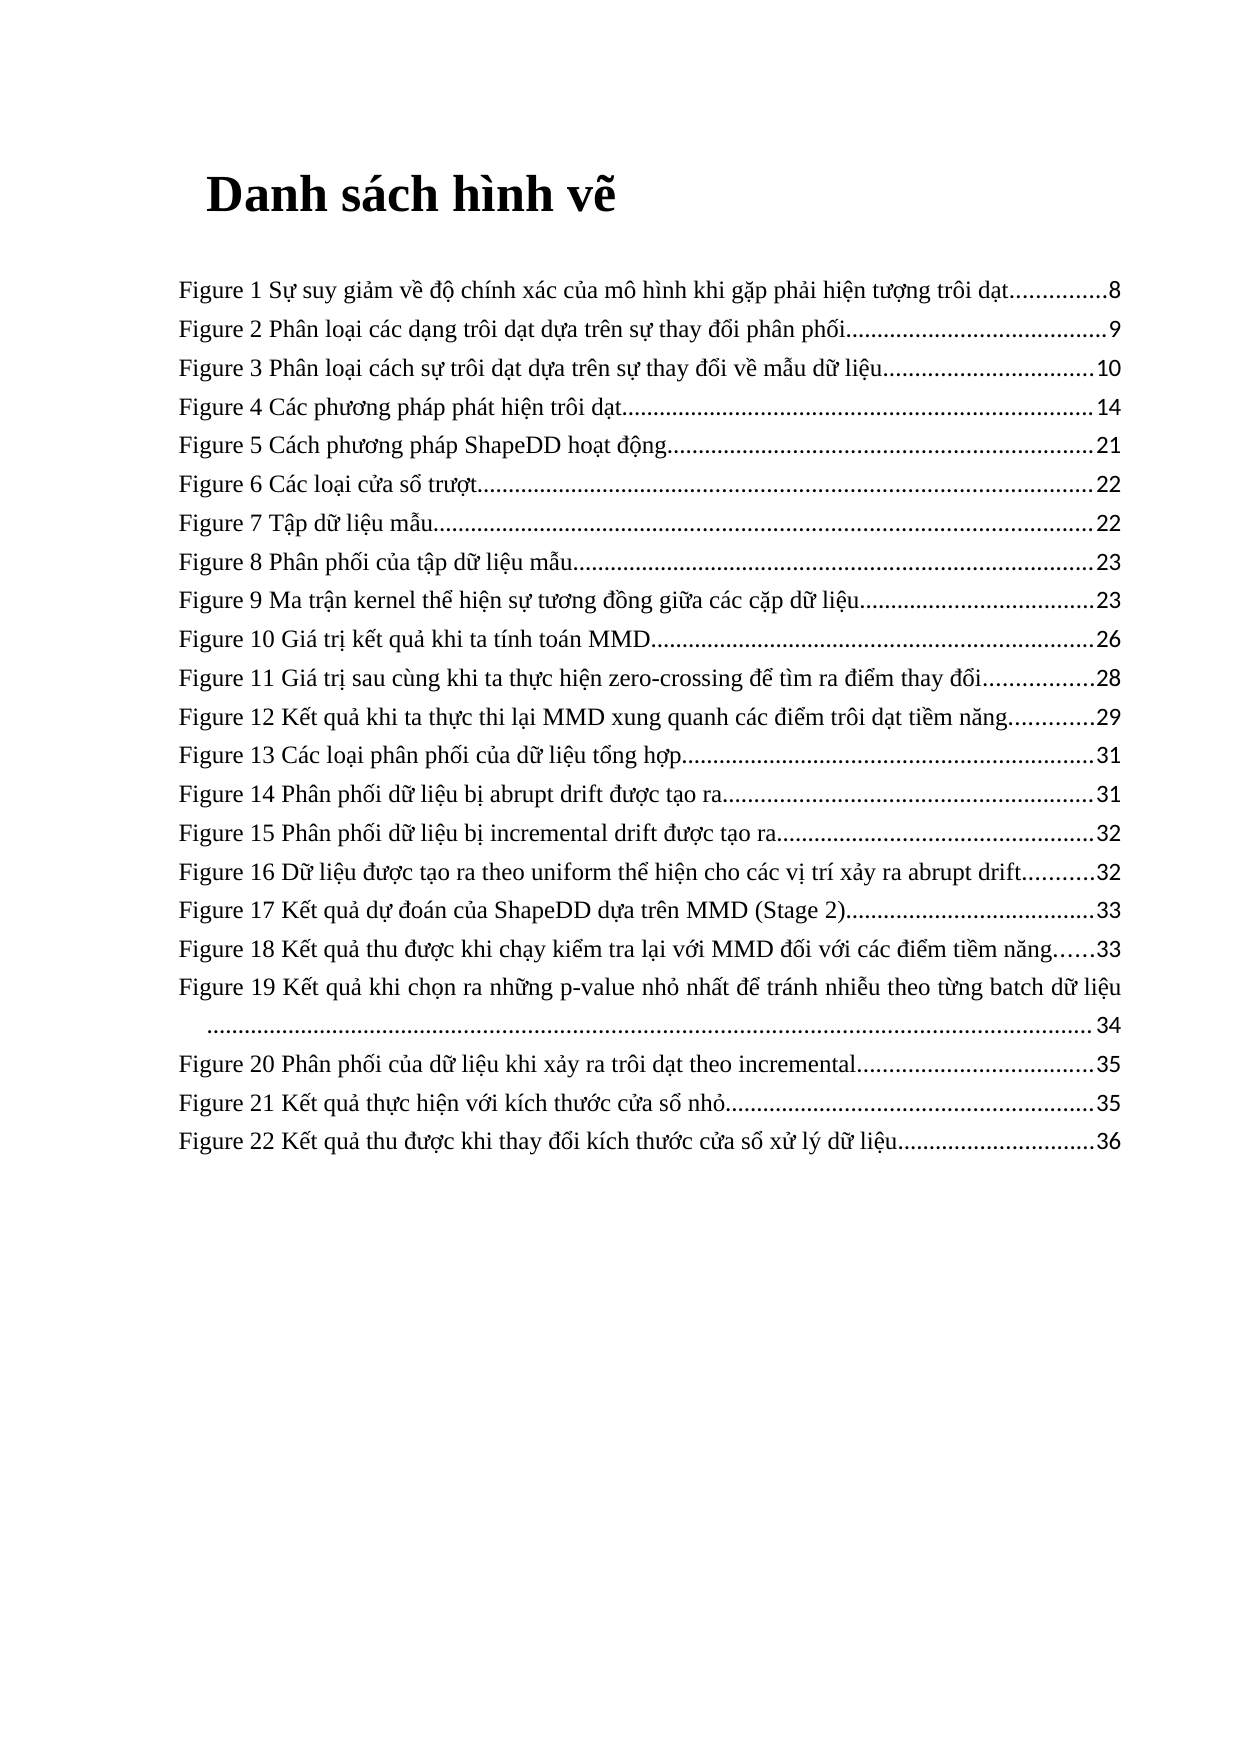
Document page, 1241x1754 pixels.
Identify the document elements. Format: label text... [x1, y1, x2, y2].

text Figure 3 Phân loại cách sự trôi dạt dựa trên sự thay đổi về mẫu dữ liệu 10 [178, 352, 1122, 383]
text Figure 5 Cách phương pháp ShapeDD hoạt động 21 [178, 430, 1122, 460]
text Figure 7 Tập dữ liệu mẫu 22 [178, 507, 1122, 538]
text Figure 16 Dữ liệu được tạo ra theo uniform thể hiện cho các vị trí xảy ra abrupt drift 32 [178, 856, 1122, 886]
text Figure 17 Kết quả dự đoán của ShapeDD dựa trên MMD (Stage 2) 33 [178, 895, 1122, 925]
text Figure 20 Phân phối của dữ liệu khi xảy ra trôi dạt theo incremental 35 [178, 1048, 1122, 1078]
text Figure 21 Kết quả thực hiện với kích thước cửa sổ nhỏ 35 [178, 1087, 1122, 1117]
text Figure 18 Kết quả thu được khi chạy kiểm tra lại với MMD đối với các điểm tiềm năng 33 [178, 933, 1122, 964]
text Figure 22 Kết quả thu được khi thay đổi kích thước cửa sổ xử lý dữ liệu 36 [178, 1125, 1122, 1156]
text Figure 2 Phân loại các dạng trôi dạt dựa trên sự thay đổi phân phối 9 [178, 313, 1122, 344]
text Figure 15 Phân phối dữ liệu bị incremental drift được tạo ra 32 [178, 817, 1122, 848]
text Figure 4 Các phương pháp phát hiện trôi dạt 14 [178, 391, 1122, 421]
text Figure 8 Phân phối của tập dữ liệu mẫu 23 [178, 546, 1122, 576]
text Figure 1 Sự suy giảm về độ chính xác của mô hình khi gặp phải hiện tượng trôi dạt 8 [178, 275, 1122, 305]
text Figure 13 Các loại phân phối của dữ liệu tổng hợp 31 [178, 740, 1122, 770]
text Figure 6 Các loại cửa sổ trượt 22 [178, 468, 1122, 499]
text Figure 10 Giá trị kết quả khi ta tính toán MMD 26 [178, 623, 1122, 654]
text Danh sách hình vẽ [207, 163, 1122, 223]
text Figure 12 Kết quả khi ta thực thi lại MMD xung quanh các điểm trôi dạt tiềm năng 29 [178, 701, 1122, 731]
text Figure 9 Ma trận kernel thể hiện sự tương đồng giữa các cặp dữ liệu 23 [178, 585, 1122, 615]
text Figure 14 Phân phối dữ liệu bị abrupt drift được tạo ra 31 [178, 778, 1122, 809]
text Figure 11 Giá trị sau cùng khi ta thực hiện zero-crossing để tìm ra điểm thay đổi 28 [178, 662, 1122, 693]
text Figure 19 Kết quả khi chọn ra những p-value nhỏ nhất để tránh nhiễu theo từng batch dữ liệu 34 [178, 972, 1122, 1040]
